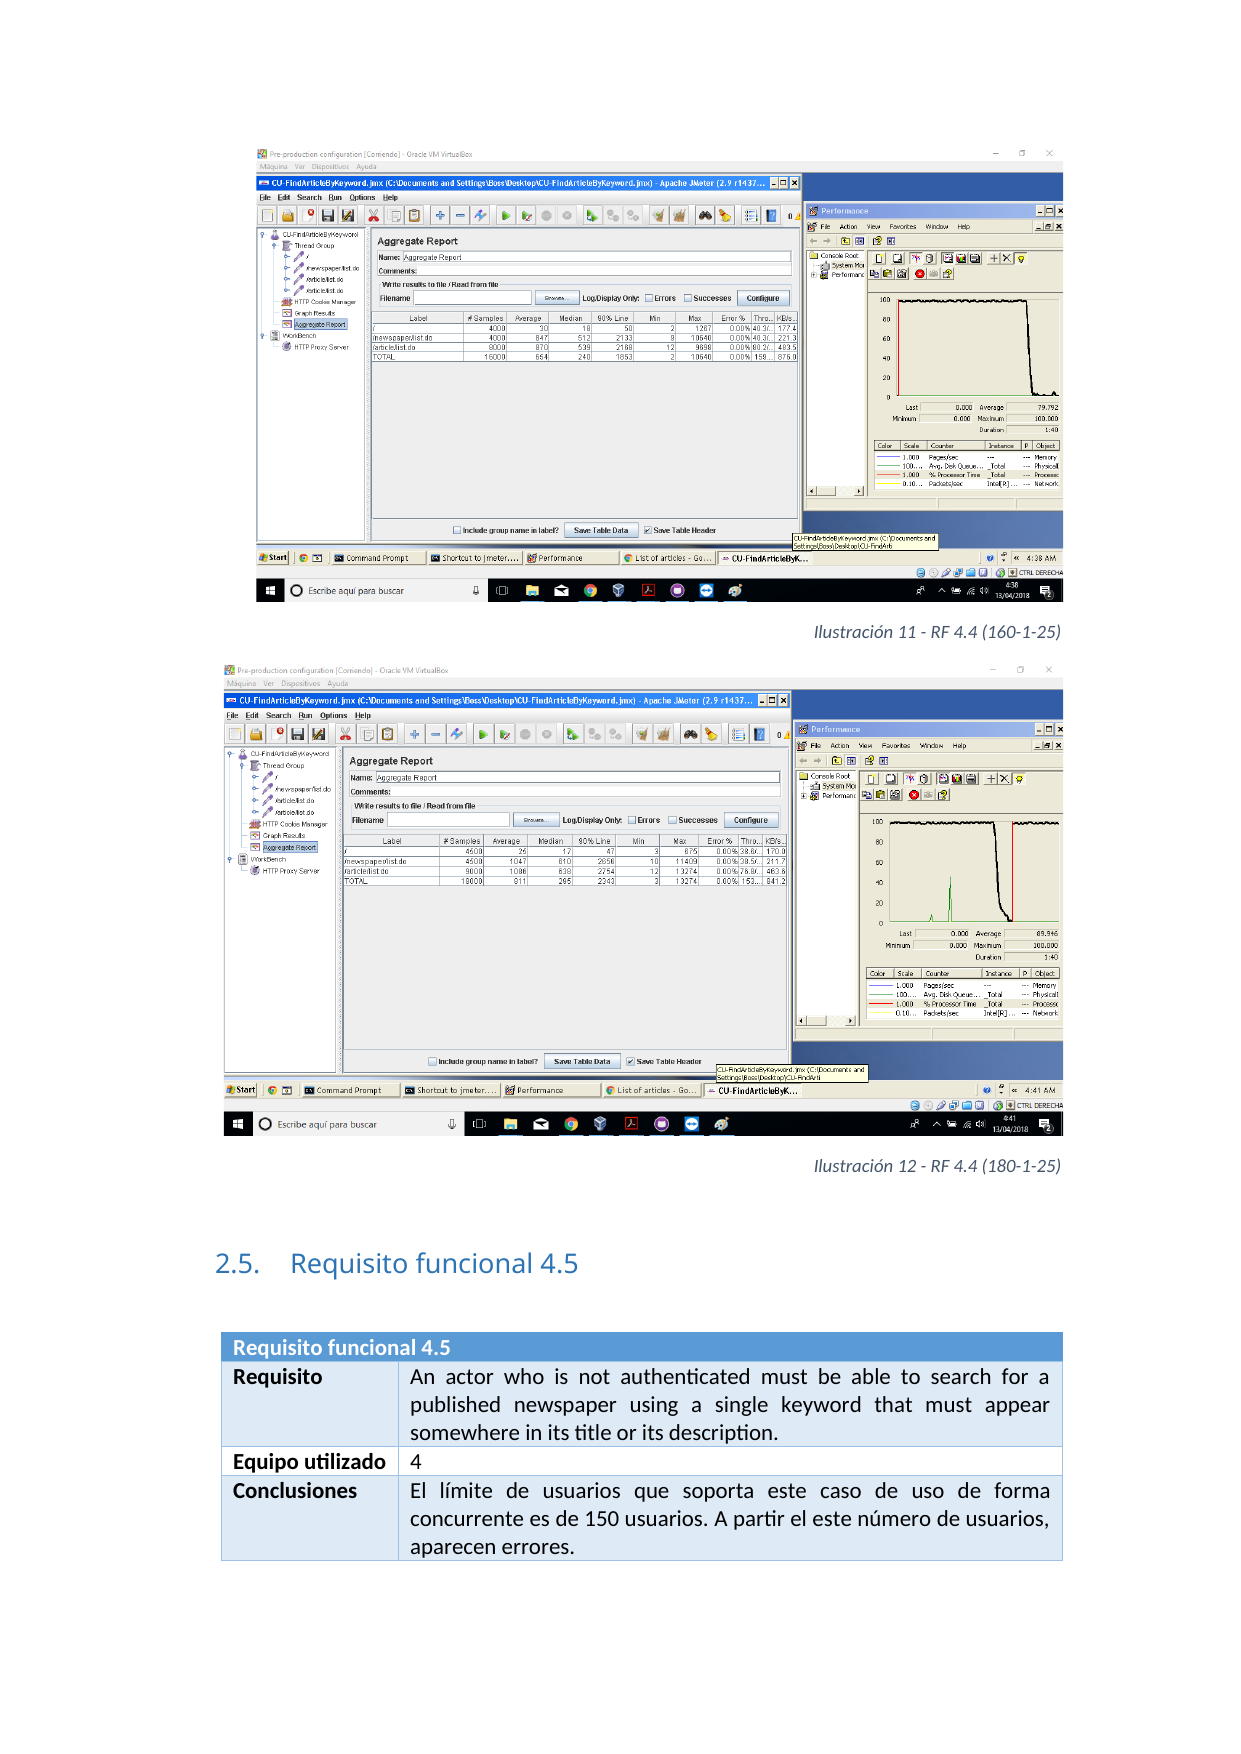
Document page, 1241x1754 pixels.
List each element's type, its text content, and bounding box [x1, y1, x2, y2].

picture [256, 147, 1064, 602]
table_cell Conclusiones [222, 1476, 398, 1560]
table_header Requisito funcional 4.5 [222, 1333, 1062, 1361]
text Ilustración - RF 4.4 (160-1-25) [177, 620, 1063, 643]
table_cell Requisito [222, 1362, 398, 1446]
text Ilustración - RF 4.4 (180-1-25) [177, 1154, 1063, 1177]
table_cell Equipo utilizado [222, 1447, 398, 1475]
table_cell El límite de usuarios que soporta este caso de uso de forma concurrente es de 150 usuarios. A partir el este número de usuarios, aparecen errores. [399, 1476, 1062, 1560]
table_cell 4 [399, 1447, 1062, 1475]
table_cell An actor who is not authenticated must be able to search for a published newspaper using a single keyword that must appear somewhere in its title or its description. [399, 1362, 1062, 1446]
subtitle Requisito funcional 4.5 [215, 1245, 1063, 1282]
picture [223, 663, 1064, 1136]
